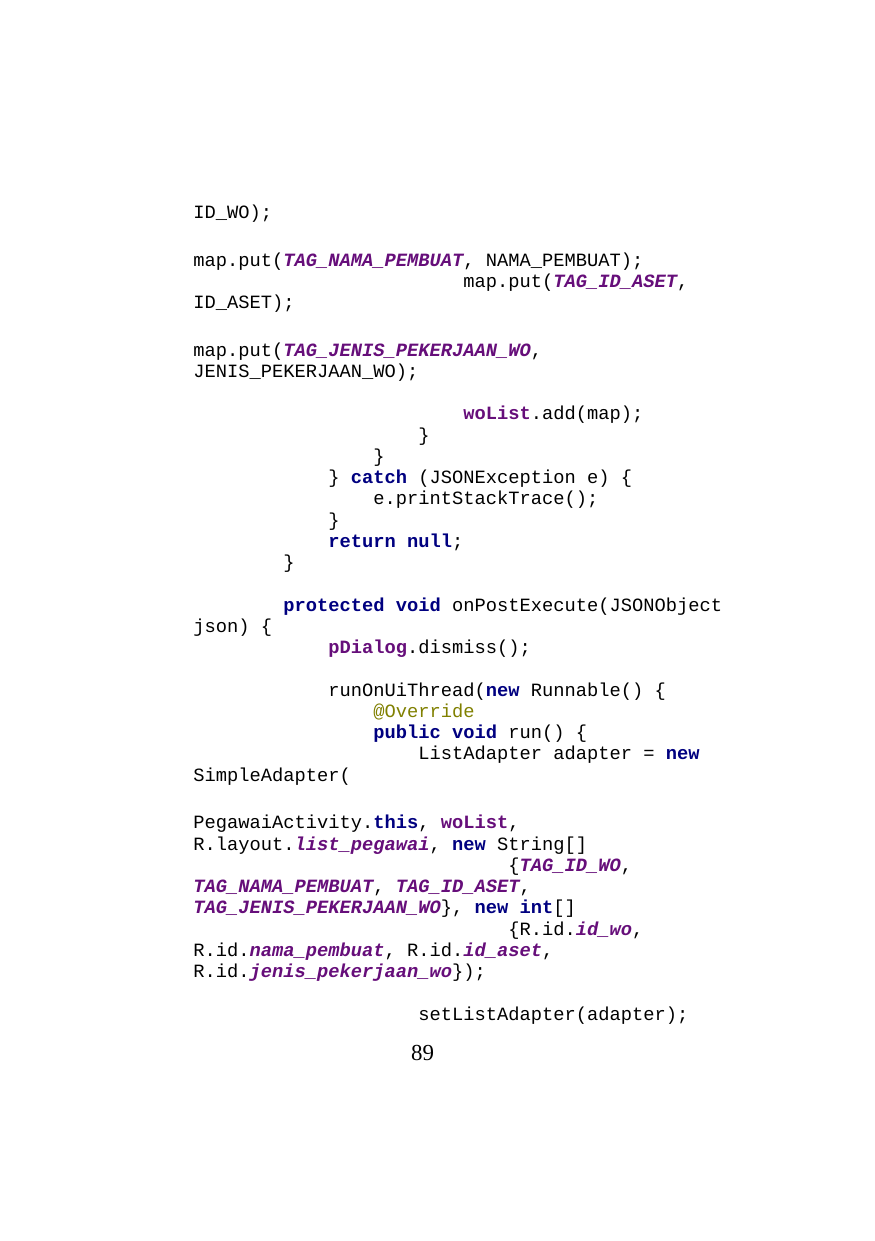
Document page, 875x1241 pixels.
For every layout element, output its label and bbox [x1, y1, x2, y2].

text [193, 203, 726, 1026]
